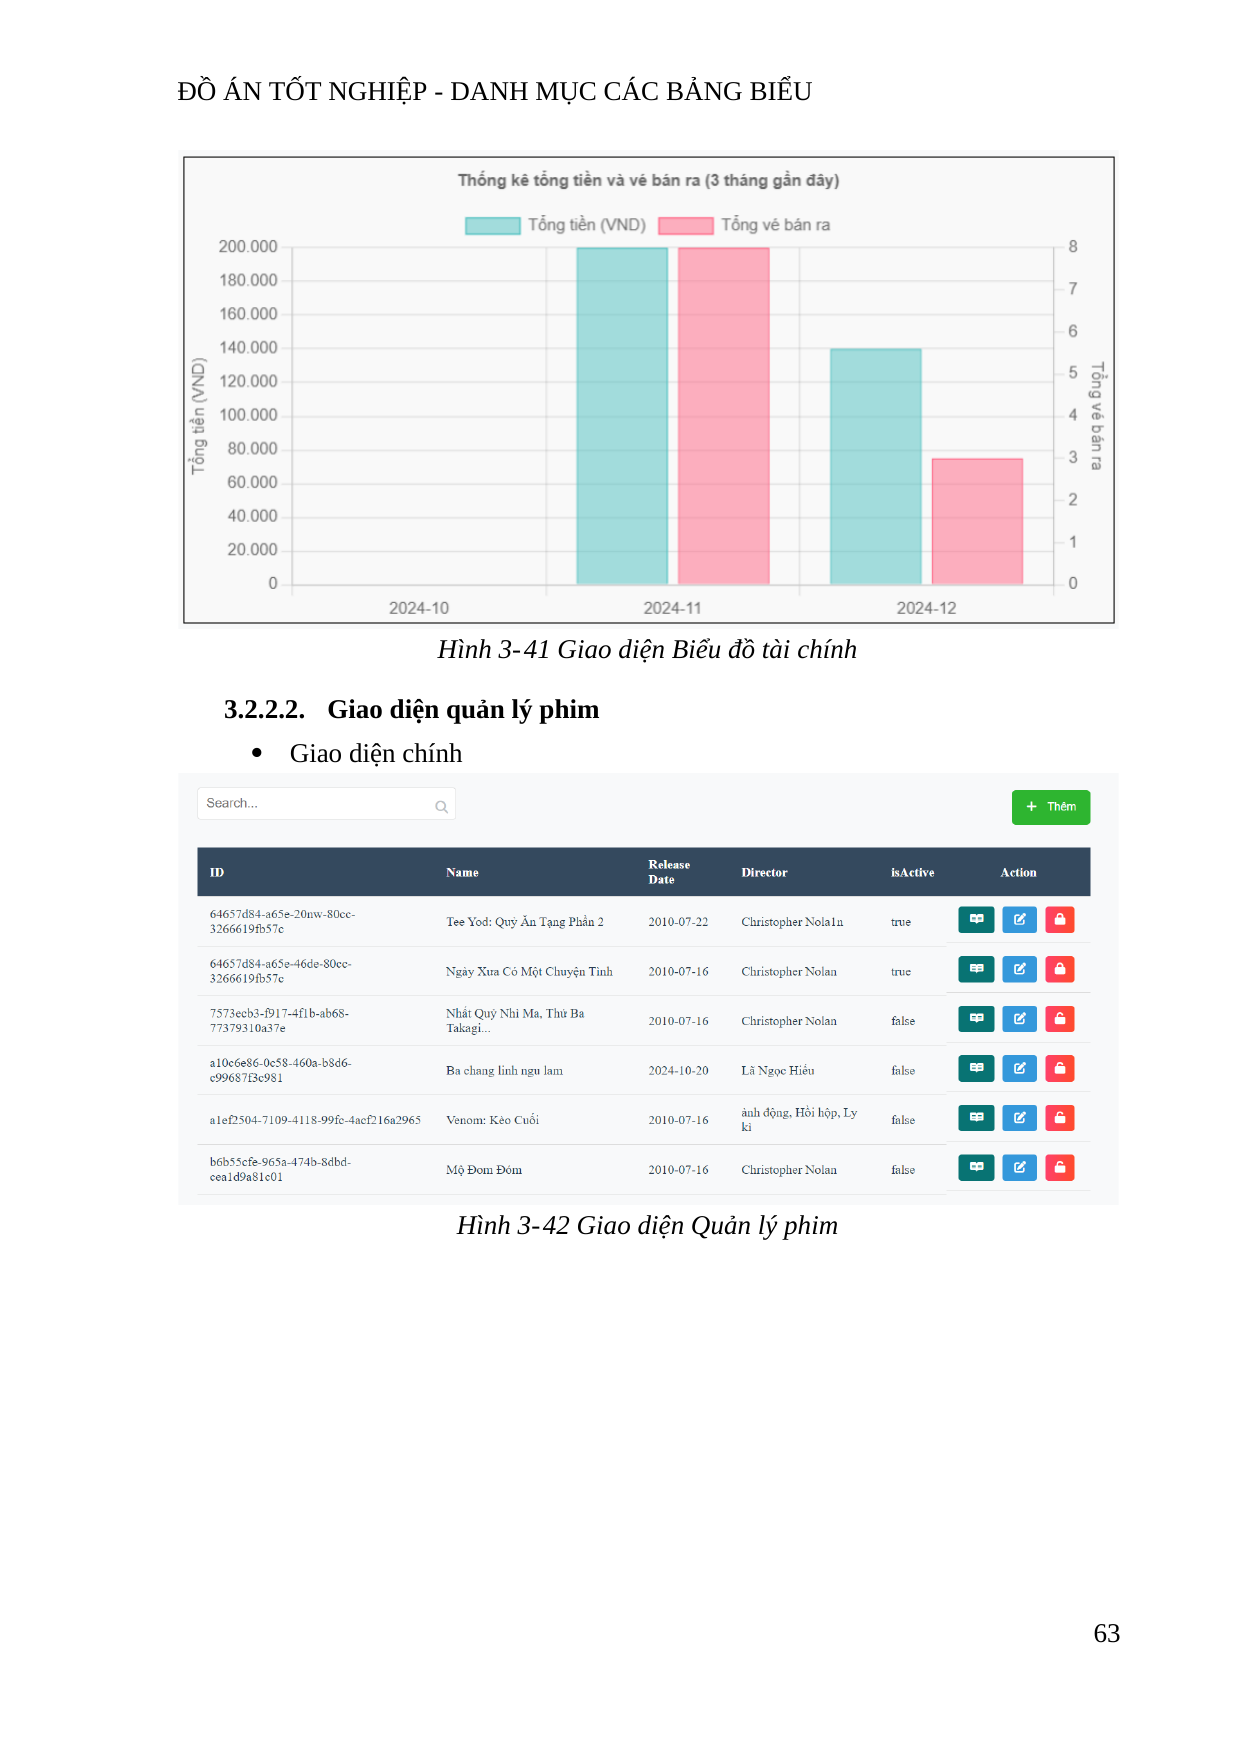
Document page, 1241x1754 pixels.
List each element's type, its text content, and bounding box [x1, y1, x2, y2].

picture [178, 150, 1119, 629]
list Giao diện chính [252, 737, 1120, 768]
picture [178, 773, 1119, 1205]
subtitle Giao diện quản lý phim [224, 693, 1120, 724]
